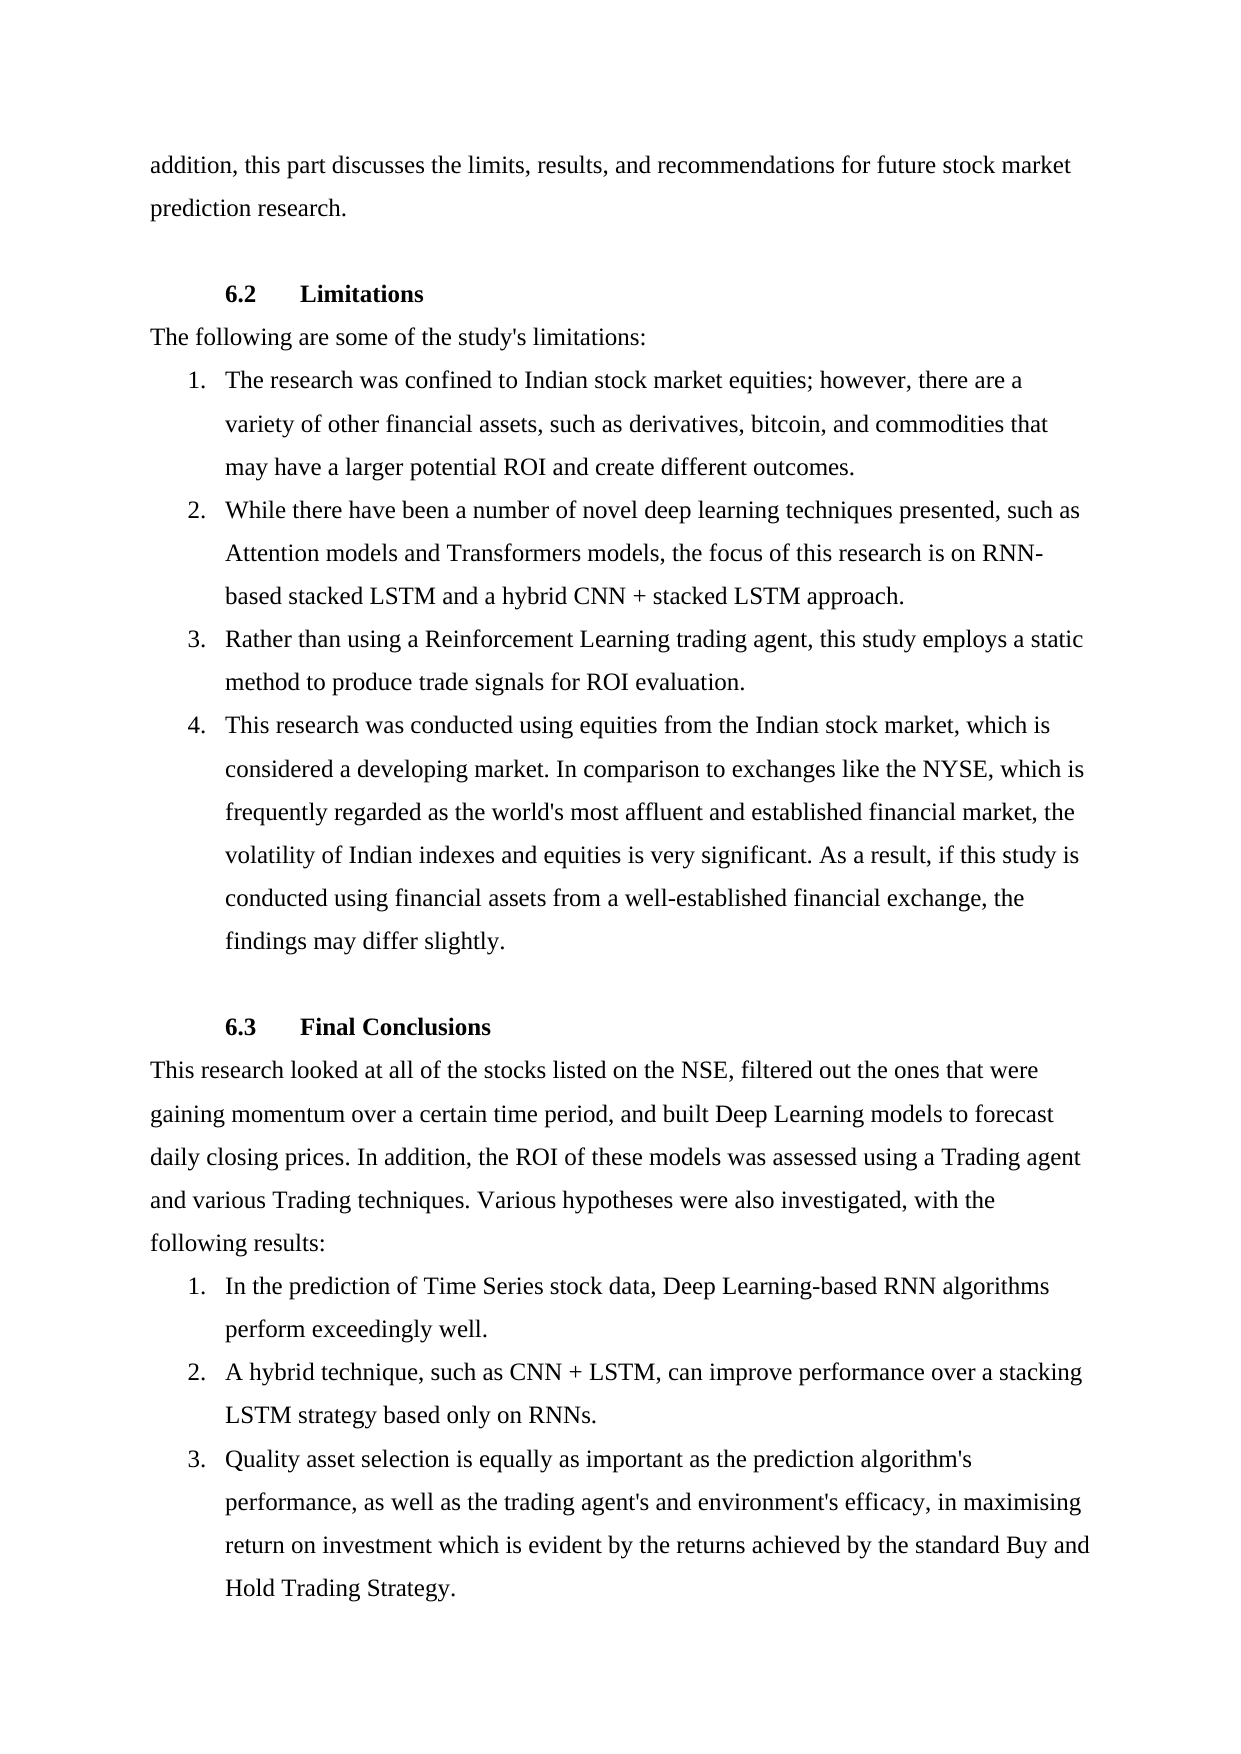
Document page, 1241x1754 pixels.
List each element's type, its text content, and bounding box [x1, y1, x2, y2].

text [150, 150, 1090, 222]
list Quality asset selection is equally as important as the prediction algorithm's performance, as well as the trading agent's and environment's efficacy, in maximising return on investment which is evident by the returns achieved by the standard Buy and Hold Trading Strategy. [187, 1444, 1090, 1602]
text The following are some of the study's limitations: [150, 322, 1090, 351]
list A hybrid technique, such as CNN + LSTM, can improve performance over a stacking LSTM strategy based only on RNNs. [187, 1357, 1090, 1429]
text 6.2 Limitations [176, 279, 1090, 308]
list Rather than using a Reinforcement Learning trading agent, this study employs a static method to produce trade signals for ROI evaluation. [187, 624, 1090, 696]
text This research looked at all of the stocks listed on the NSE, filtered out the ones that were gaining momentum over a certain time period, and built Deep Learning models to forecast daily closing prices. In addition, the ROI of these models was assessed using a Trading agent and various Trading techniques. Various hypotheses were also investigated, with the following results: [150, 1056, 1090, 1257]
list This research was conducted using equities from the Indian stock market, which is considered a developing market. In comparison to exchanges like the NYSE, which is frequently regarded as the world's most affluent and established financial market, the volatility of Indian indexes and equities is very significant. As a result, if this study is conducted using financial assets from a well-established financial exchange, the findings may differ slightly. [187, 711, 1090, 955]
list In the prediction of Time Series stock data, Deep Learning-based RNN algorithms perform exceedingly well. [187, 1271, 1090, 1343]
list While there have been a number of novel deep learning techniques presented, such as Attention models and Transformers models, the focus of this research is on RNN-based stacked LSTM and a hybrid CNN + stacked LSTM approach. [187, 495, 1090, 610]
text 6.3 Final Conclusions [176, 1012, 1090, 1041]
list The research was confined to Indian stock market equities; however, there are a variety of other financial assets, such as derivatives, bitcoin, and commodities that may have a larger potential ROI and create different outcomes. [187, 366, 1090, 481]
